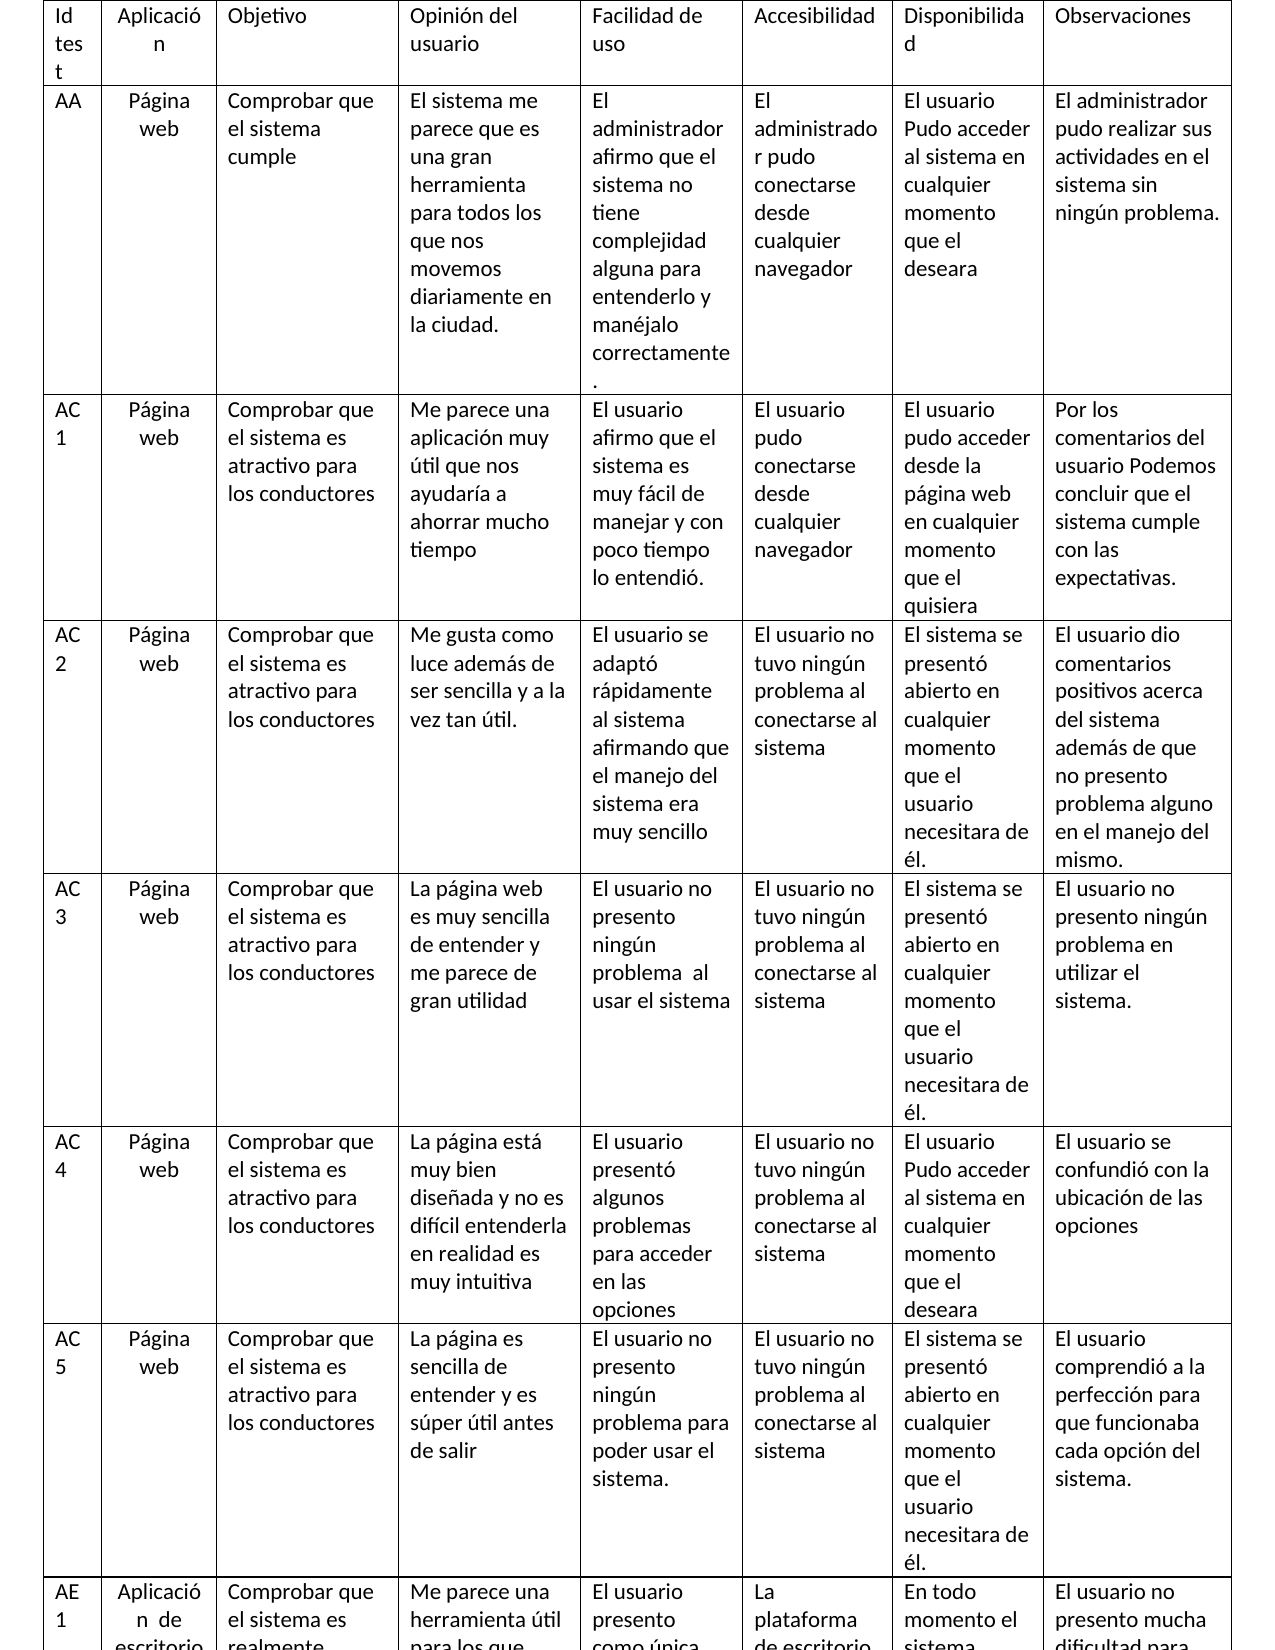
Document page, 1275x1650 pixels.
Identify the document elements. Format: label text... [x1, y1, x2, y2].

table_cell El usuario dio comentarios positivos acerca del sistema además de que no presento problema alguno en el manejo del mismo. [1044, 621, 1231, 873]
table_cell El usuario Pudo acceder al sistema en cualquier momento que el deseara [893, 1127, 1043, 1323]
table_cell El sistema me parece que es una gran herramienta para todos los que nos movemos diariamente en la ciudad. [399, 86, 580, 394]
table_cell Comprobar que el sistema es atractivo para los conductores [217, 395, 398, 619]
table_cell El administrador pudo conectarse desde cualquier navegador [743, 86, 892, 394]
table_cell Comprobar que el sistema es atractivo para los conductores [217, 874, 398, 1126]
table_cell El usuario no tuvo ningún problema al conectarse al sistema [743, 874, 892, 1126]
table_cell El usuario no tuvo ningún problema al conectarse al sistema [743, 621, 892, 873]
table_header Observaciones [1044, 1, 1231, 85]
table_cell Comprobar que el sistema es atractivo para los conductores [217, 621, 398, 873]
table_header Aplicación [102, 1, 216, 85]
table_cell Comprobar que el sistema es realmente atractivo para los dueños de estacionamientos [217, 1578, 398, 1650]
table_cell La página es sencilla de entender y es súper útil antes de salir [399, 1324, 580, 1576]
table_header Accesibilidad [743, 1, 892, 85]
table_cell Página web [102, 1127, 216, 1323]
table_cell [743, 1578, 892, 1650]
table_cell Por los comentarios del usuario Podemos concluir que el sistema cumple con las expectativas. [1044, 395, 1231, 619]
table_cell Comprobar que el sistema es atractivo para los conductores [217, 1127, 398, 1323]
table_cell La página web es muy sencilla de entender y me parece de gran utilidad [399, 874, 580, 1126]
table_cell El usuario afirmo que el sistema es muy fácil de manejar y con poco tiempo lo entendió. [581, 395, 742, 619]
table_cell La página está muy bien diseñada y no es difícil entenderla en realidad es muy intuitiva [399, 1127, 580, 1323]
table_cell AC2 [44, 621, 101, 873]
table_cell Página web [102, 1324, 216, 1576]
table_cell AC4 [44, 1127, 101, 1323]
table_cell AC1 [44, 395, 101, 619]
table_cell El sistema se presentó abierto en cualquier momento que el usuario necesitara de él. [893, 874, 1043, 1126]
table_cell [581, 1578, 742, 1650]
table_cell El sistema se presentó abierto en cualquier momento que el usuario necesitara de él. [893, 621, 1043, 873]
table_header Opinión del usuario [399, 1, 580, 85]
table_header Facilidad de uso [581, 1, 742, 85]
table_cell Me gusta como luce además de ser sencilla y a la vez tan útil. [399, 621, 580, 873]
table_cell AC3 [44, 874, 101, 1126]
table_header Objetivo [217, 1, 398, 85]
table_cell El administrador pudo realizar sus actividades en el sistema sin ningún problema. [1044, 86, 1231, 394]
table_cell El usuario no presento ningún problema al usar el sistema [581, 874, 742, 1126]
table_cell El usuario se adaptó rápidamente al sistema afirmando que el manejo del sistema era muy sencillo [581, 621, 742, 873]
table_cell El administrador afirmo que el sistema no tiene complejidad alguna para entenderlo y manéjalo correctamente. [581, 86, 742, 394]
table_cell Me parece una aplicación muy útil que nos ayudaría a ahorrar mucho tiempo [399, 395, 580, 619]
table_cell Página web [102, 86, 216, 394]
table_cell El usuario Pudo acceder al sistema en cualquier momento que el deseara [893, 86, 1043, 394]
table_cell El usuario no presento ningún problema para poder usar el sistema. [581, 1324, 742, 1576]
table_cell El usuario no presento ningún problema en utilizar el sistema. [1044, 874, 1231, 1126]
table_cell El sistema se presentó abierto en cualquier momento que el usuario necesitara de él. [893, 1324, 1043, 1576]
table_header Disponibilidad [893, 1, 1043, 85]
table_cell El usuario pudo conectarse desde cualquier navegador [743, 395, 892, 619]
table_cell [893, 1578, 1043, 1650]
table_cell El usuario presentó algunos problemas para acceder en las opciones [581, 1127, 742, 1323]
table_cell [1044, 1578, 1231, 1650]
table_cell Me parece una herramienta útil para los que tenemos estacionamientos grandes [399, 1578, 580, 1650]
table_cell El usuario pudo acceder desde la página web en cualquier momento que el quisiera [893, 395, 1043, 619]
table_cell Comprobar que el sistema es atractivo para los conductores [217, 1324, 398, 1576]
table_cell Página web [102, 395, 216, 619]
table_cell El usuario no tuvo ningún problema al conectarse al sistema [743, 1324, 892, 1576]
table_cell Página web [102, 874, 216, 1126]
table_cell Aplicación de escritorio [102, 1578, 216, 1650]
table_cell AE1 [44, 1578, 101, 1650]
table_cell AC5 [44, 1324, 101, 1576]
table_cell AA [44, 86, 101, 394]
table_cell El usuario comprendió a la perfección para que funcionaba cada opción del sistema. [1044, 1324, 1231, 1576]
table_cell El usuario se confundió con la ubicación de las opciones [1044, 1127, 1231, 1323]
table_cell El usuario no tuvo ningún problema al conectarse al sistema [743, 1127, 892, 1323]
table_cell Página web [102, 621, 216, 873]
table_cell Comprobar que el sistema cumple [217, 86, 398, 394]
table_header Id test [44, 1, 101, 85]
